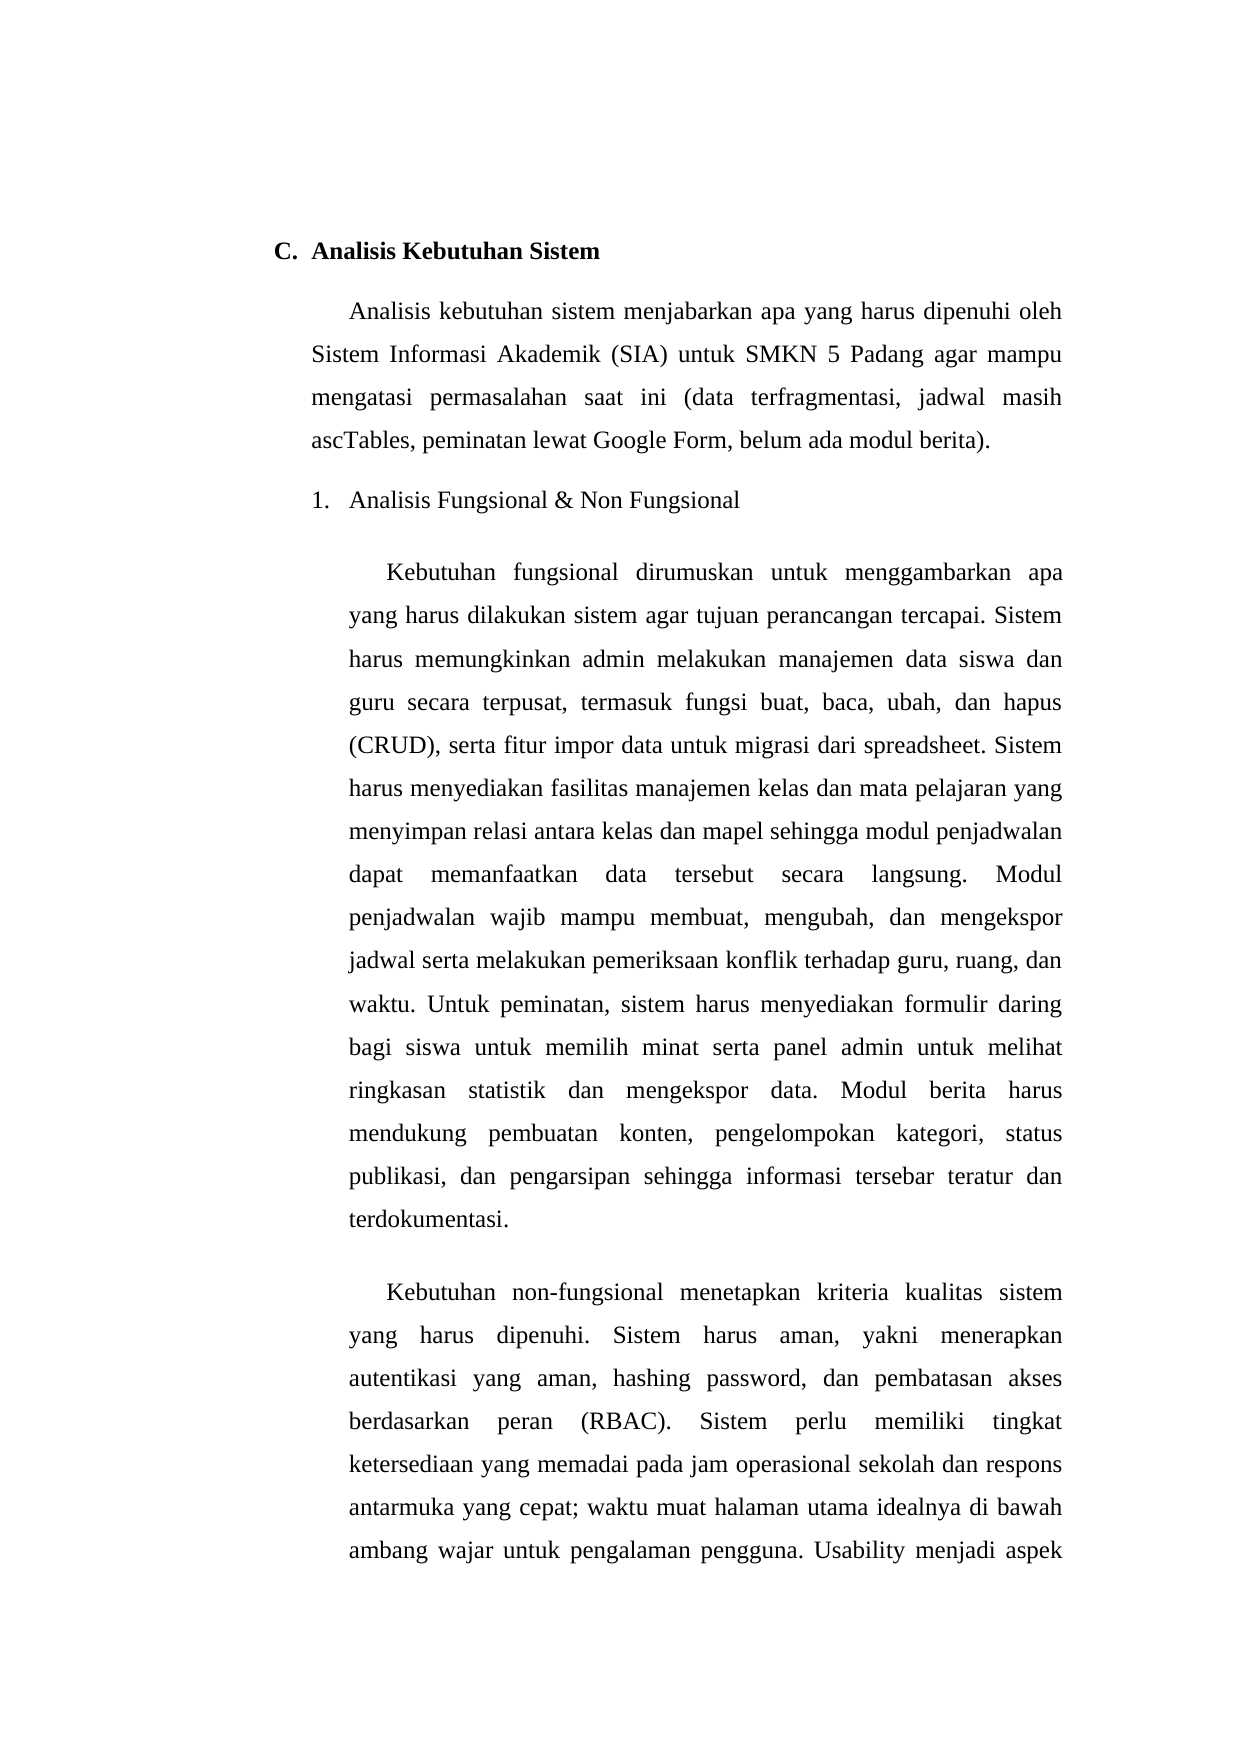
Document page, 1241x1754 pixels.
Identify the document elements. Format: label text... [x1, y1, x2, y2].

text Kebutuhan fungsional dirumuskan untuk menggambarkan apa yang harus dilakukan sistem agar tujuan perancangan tercapai. Sistem harus memungkinkan admin melakukan manajemen data siswa dan guru secara terpusat, termasuk fungsi buat, baca, ubah, dan hapus (CRUD), serta fitur impor data untuk migrasi dari spreadsheet. Sistem harus menyediakan fasilitas manajemen kelas dan mata pelajaran yang menyimpan relasi antara kelas dan mapel sehingga modul penjadwalan dapat memanfaatkan data tersebut secara langsung. Modul penjadwalan wajib mampu membuat, mengubah, dan mengekspor jadwal serta melakukan pemeriksaan konflik terhadap guru, ruang, dan waktu. Untuk peminatan, sistem harus menyediakan formulir daring bagi siswa untuk memilih minat serta panel admin untuk melihat ringkasan statistik dan mengekspor data. Modul berita harus mendukung pembuatan konten, pengelompokan kategori, status publikasi, dan pengarsipan sehingga informasi tersebar teratur dan terdokumentasi. [349, 557, 1063, 1233]
list Analisis Kebutuhan Sistem [274, 236, 1063, 265]
list Analisis Fungsional & Non Fungsional [311, 485, 1063, 514]
text Analisis kebutuhan sistem menjabarkan apa yang harus dipenuhi oleh Sistem Informasi Akademik (SIA) untuk SMKN 5 Padang agar mampu mengatasi permasalahan saat ini (data terfragmentasi, jadwal masih ascTables, peminatan lewat Google Form, belum ada modul berita). [311, 296, 1063, 454]
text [349, 1277, 1063, 1564]
